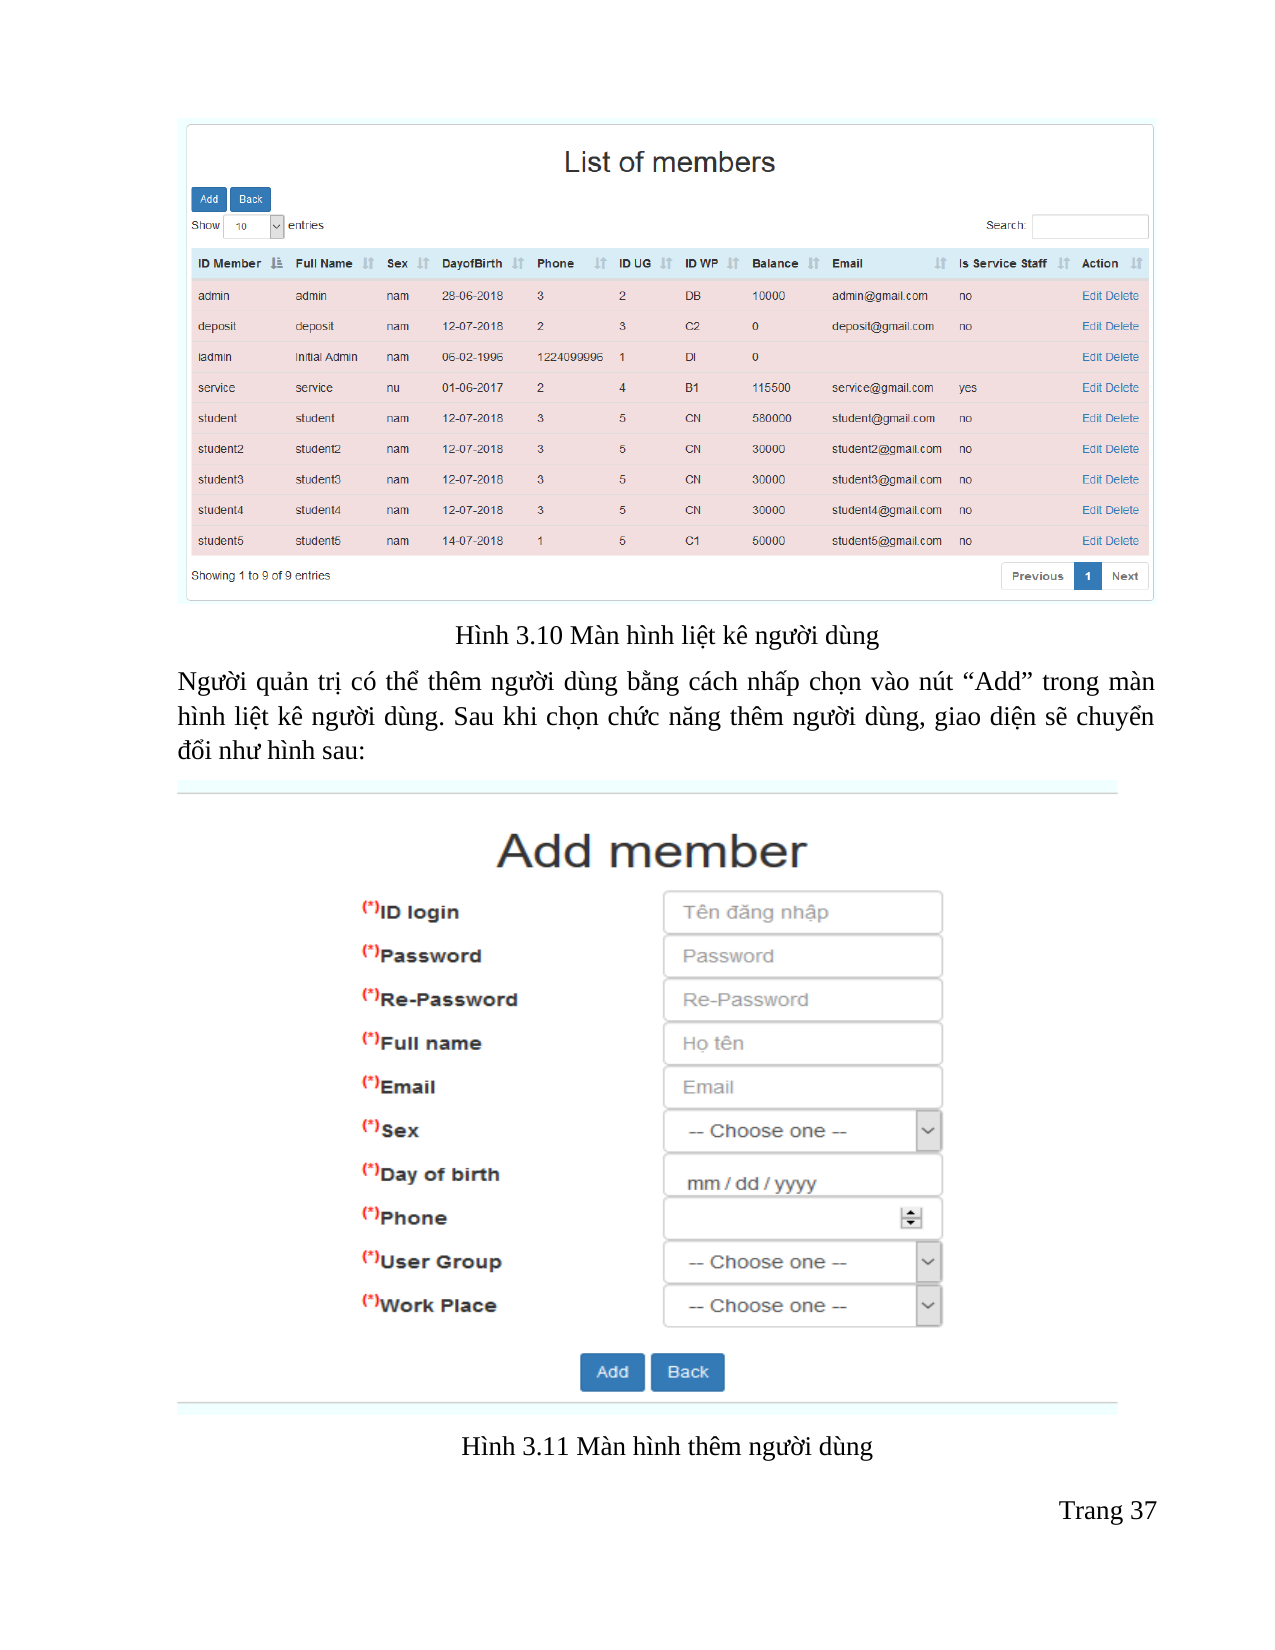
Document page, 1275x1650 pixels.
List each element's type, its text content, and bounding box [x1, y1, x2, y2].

picture [177, 118, 1157, 604]
picture [177, 780, 1118, 1415]
text Người quản trị có thể thêm người dùng bằng cách nhấp chọn vào nút “Add” trong màn hình liệt kê người dùng. Sau khi chọn chức năng thêm người dùng, giao diện sẽ chuyển đổi như hình sau: [177, 665, 1157, 765]
text Hình 3.10 Màn hình liệt kê người dùng [177, 619, 1157, 650]
text Hình 3.11 Màn hình thêm người dùng [177, 1430, 1157, 1461]
